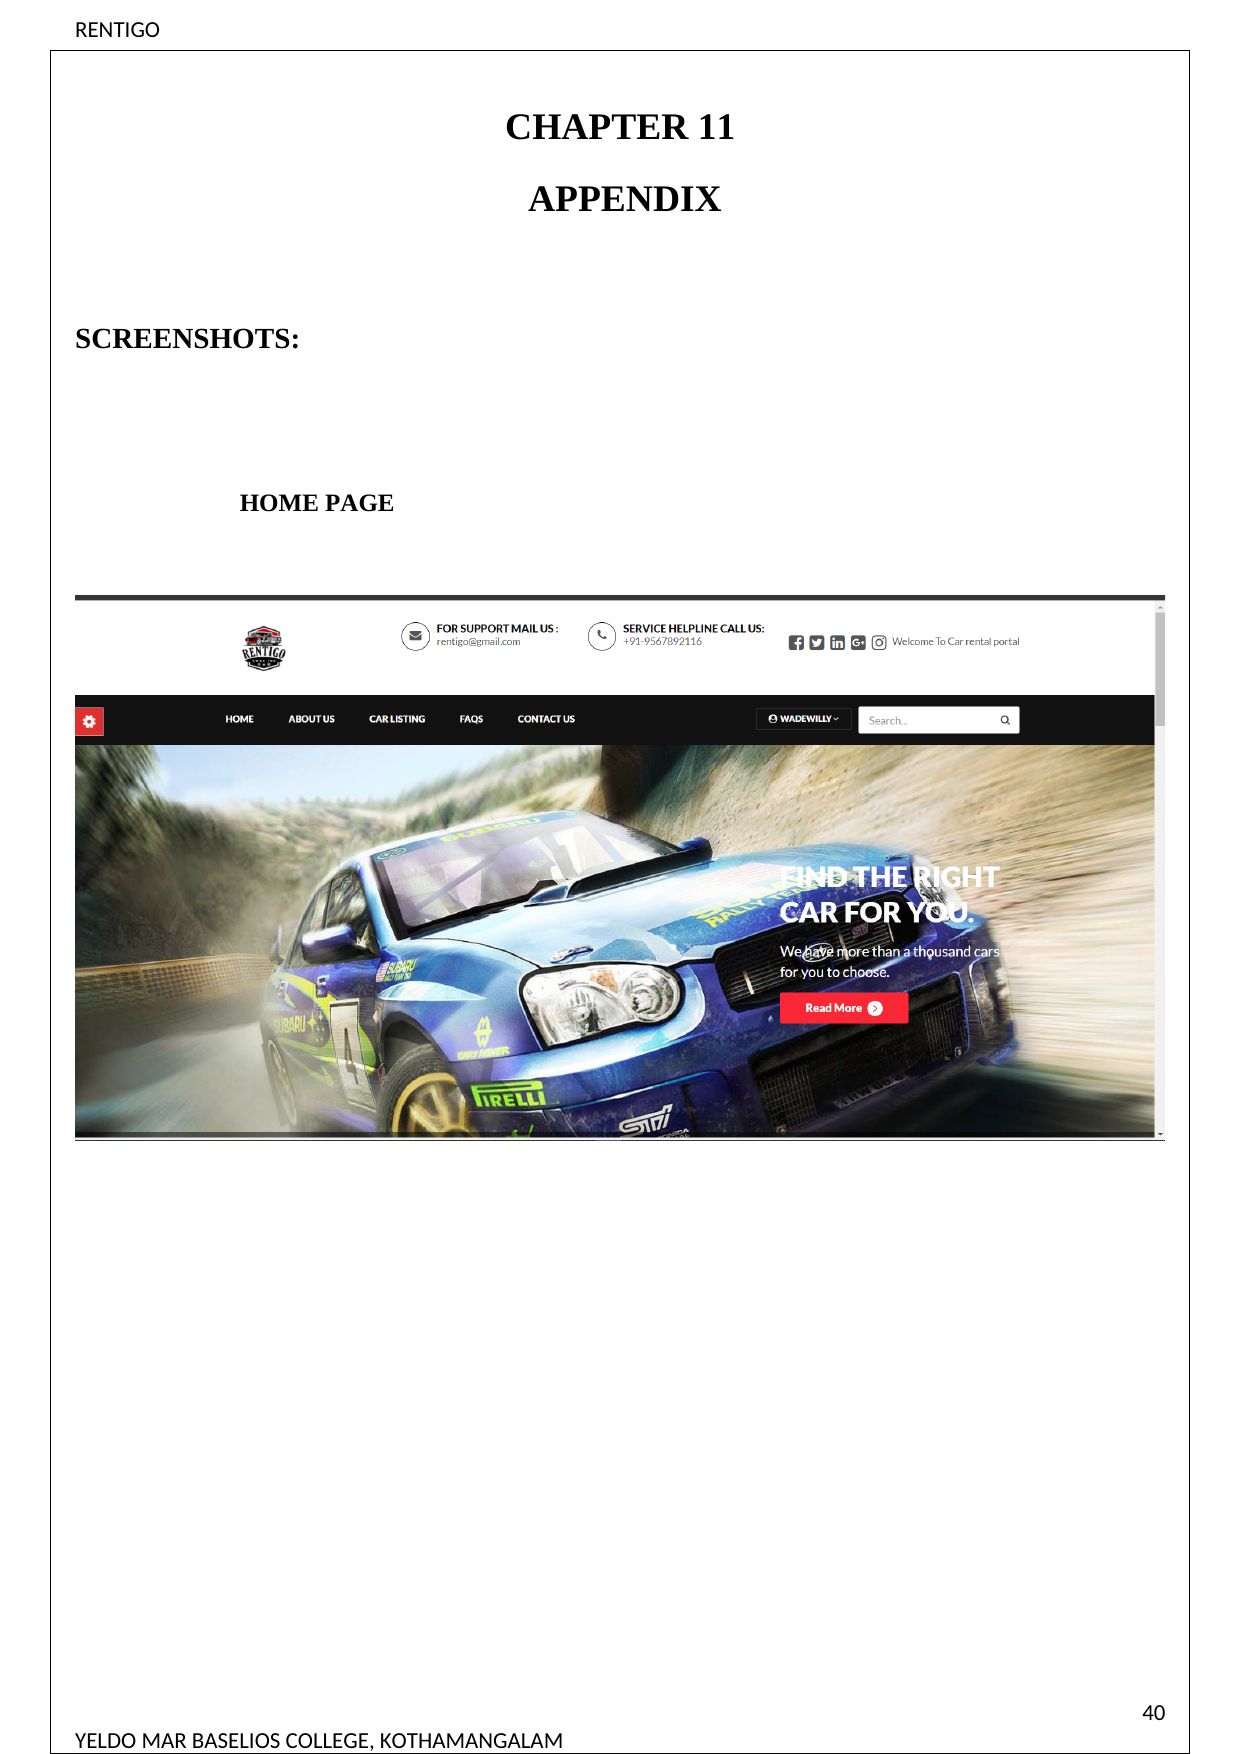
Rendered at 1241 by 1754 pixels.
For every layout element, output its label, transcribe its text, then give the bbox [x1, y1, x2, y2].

text SCREENSHOTS: [75, 321, 1165, 354]
picture [75, 595, 1166, 1141]
text CHAPTER 11 [120, 104, 1120, 147]
text APPENDIX [120, 176, 1120, 219]
text HOME PAGE [233, 488, 1165, 516]
